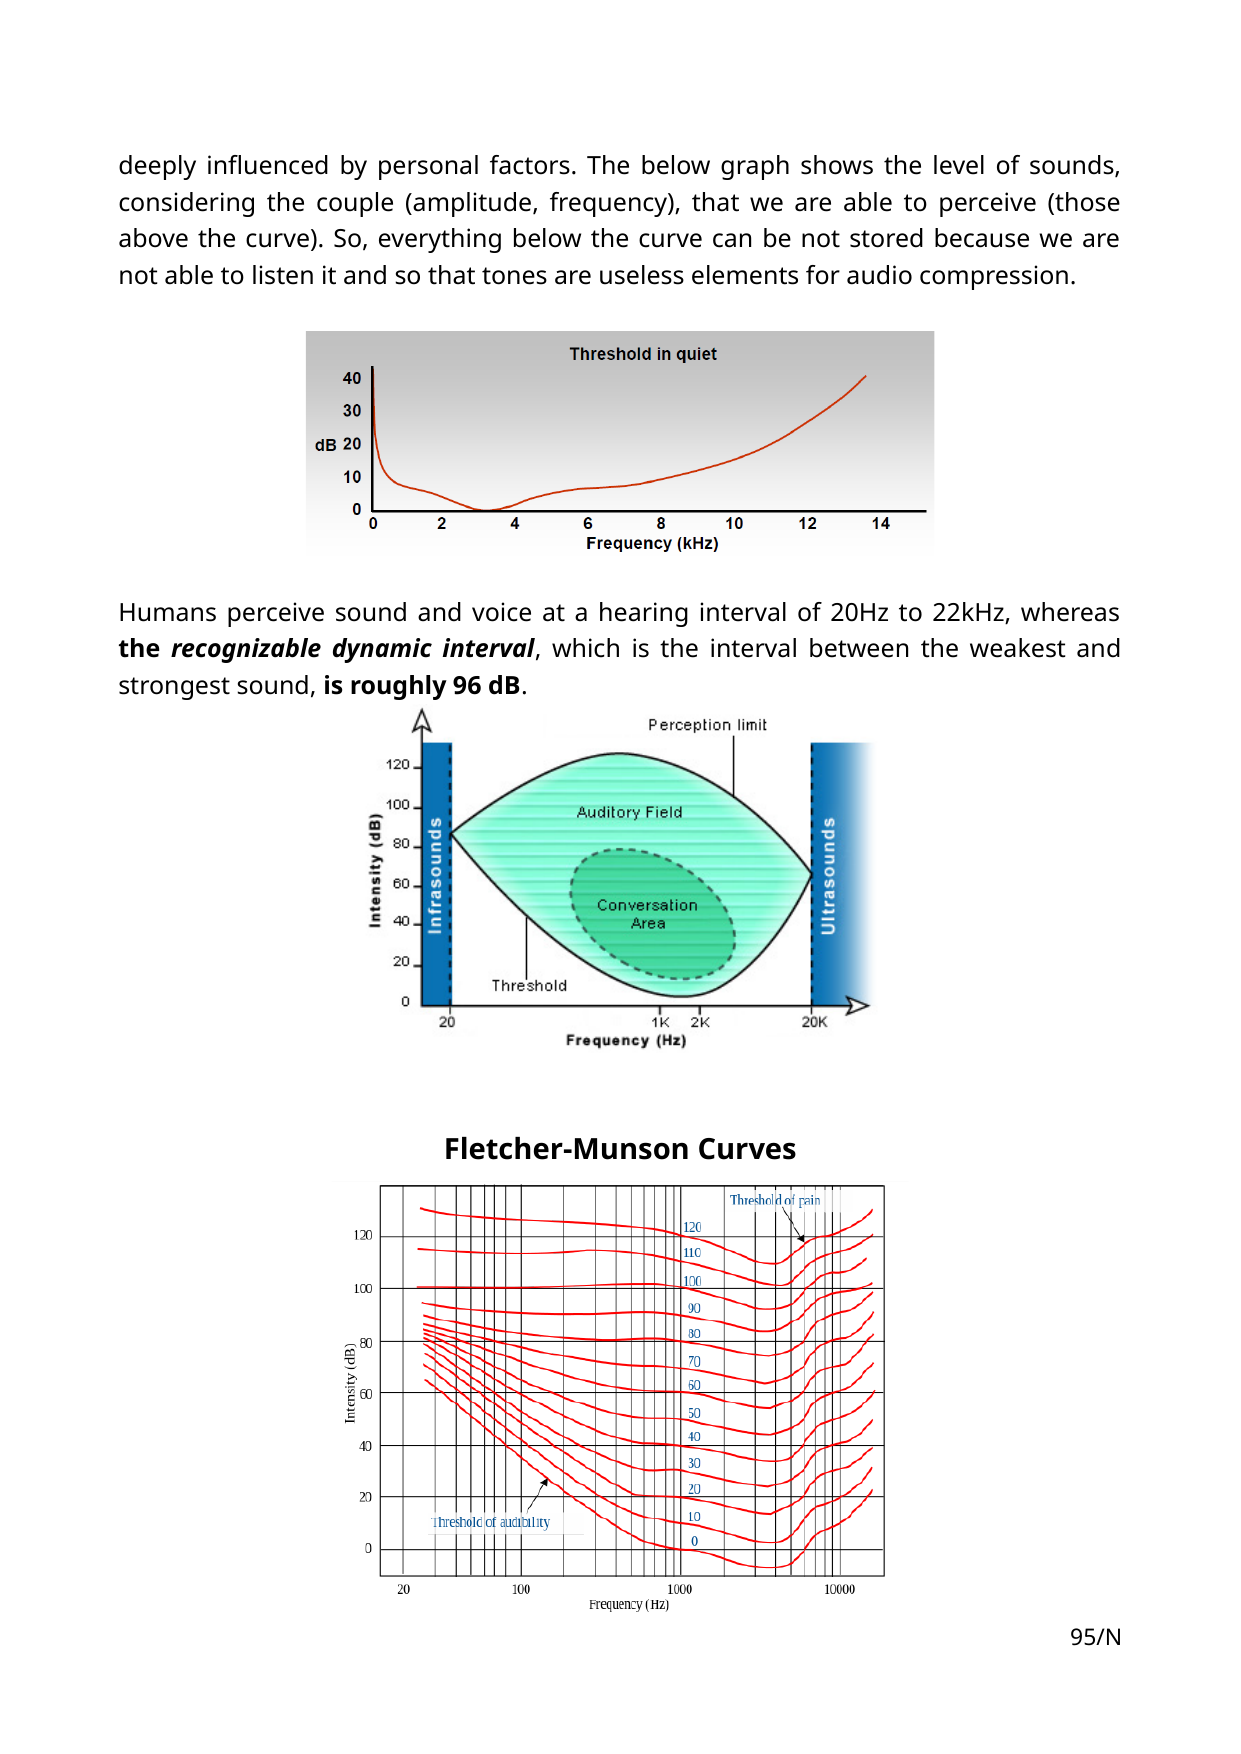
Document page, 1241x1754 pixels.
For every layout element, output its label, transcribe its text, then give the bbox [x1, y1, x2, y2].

picture [305, 331, 935, 556]
picture [331, 1181, 909, 1612]
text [118, 148, 1122, 292]
text Humans perceive sound and voice at a hearing interval of 20Hz to 22kHz, whereas the recognizable dynamic interval, which is the interval between the weakest and strongest sound, is roughly 96 dB. [118, 594, 1122, 702]
text Fletcher-Munson Curves [118, 1128, 1122, 1168]
